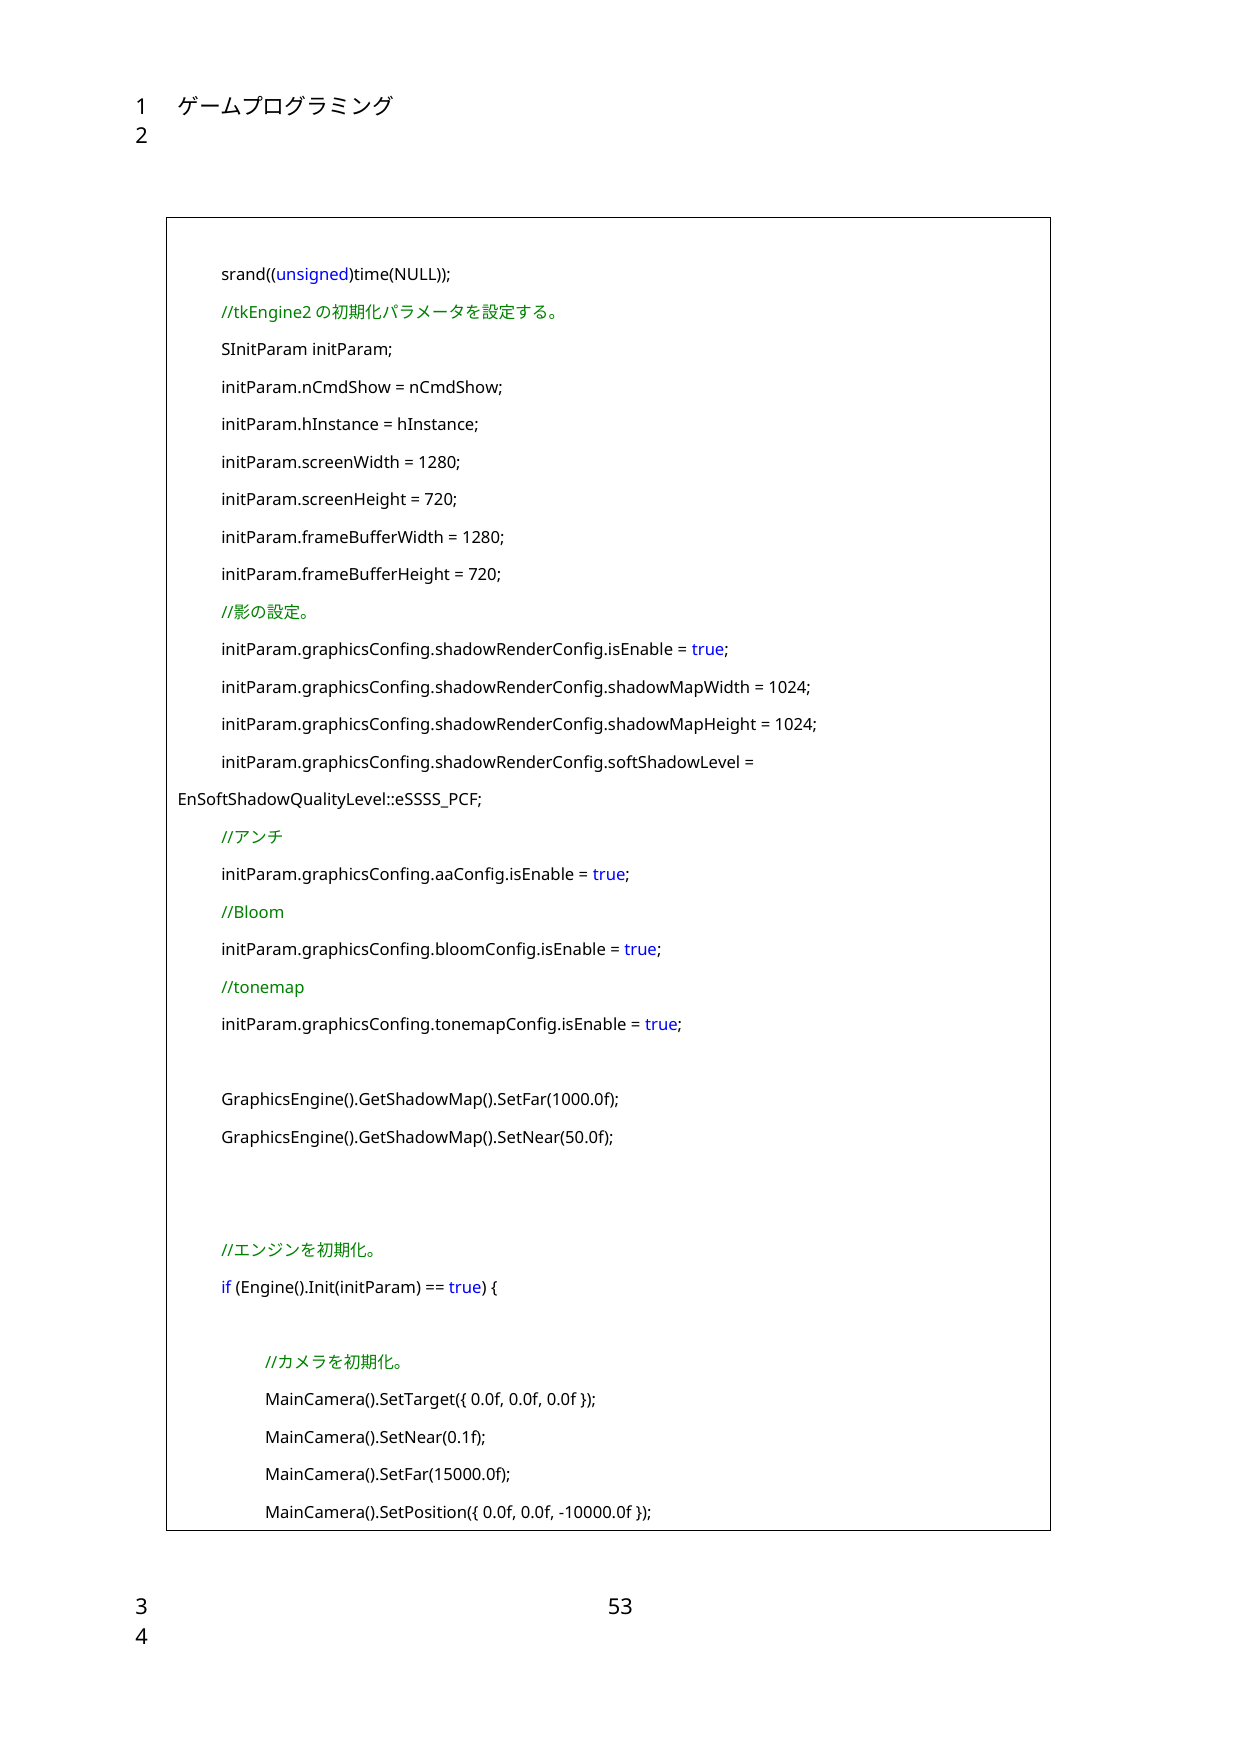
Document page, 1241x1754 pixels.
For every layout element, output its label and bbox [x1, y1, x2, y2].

table_header [167, 218, 1050, 1530]
